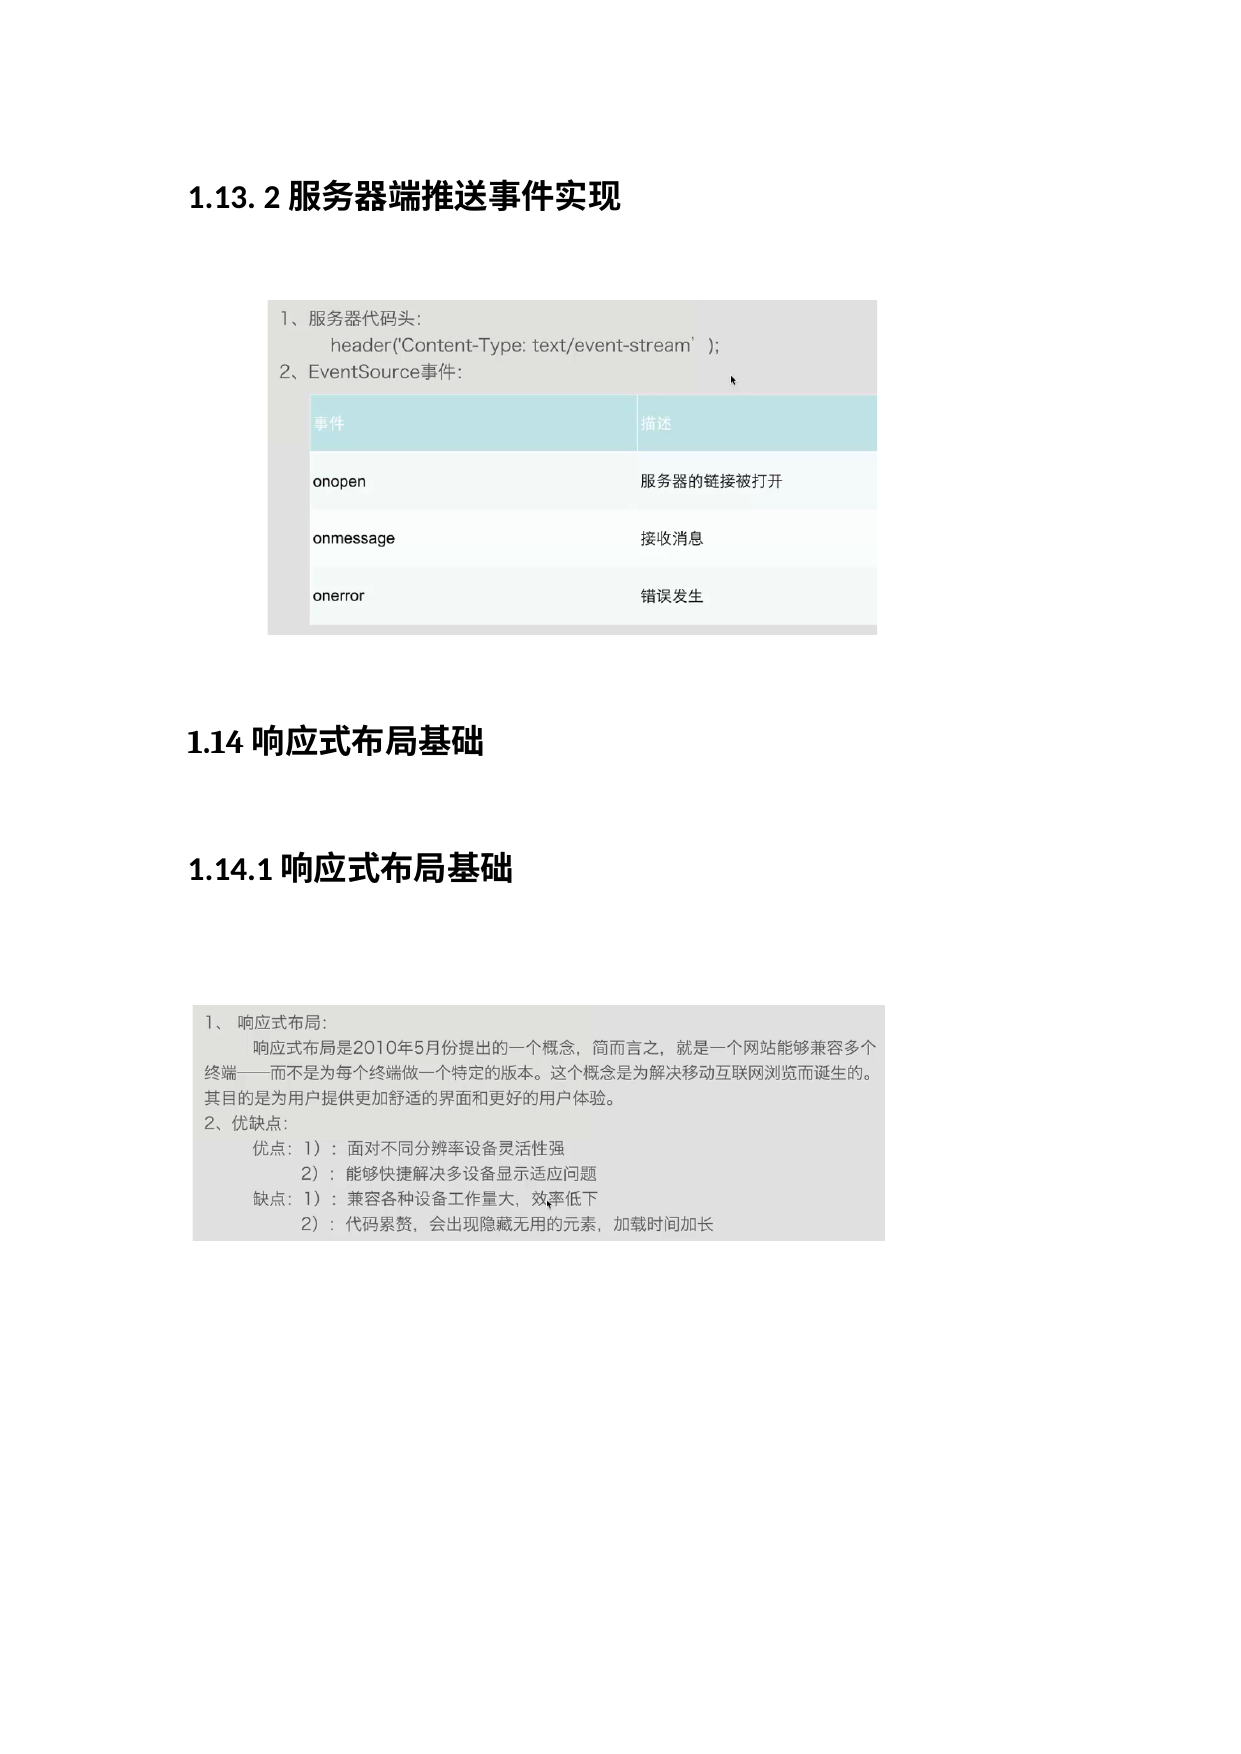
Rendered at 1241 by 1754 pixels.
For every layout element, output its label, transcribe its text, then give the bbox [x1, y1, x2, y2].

subtitle 1.14.1 响应式布局基础 [187, 833, 1053, 898]
subtitle 1.14 响应式布局基础 [187, 706, 1053, 771]
picture [267, 300, 878, 635]
picture [192, 1005, 885, 1241]
subtitle 1.13. 2 服务器端推送事件实现 [187, 162, 1053, 227]
